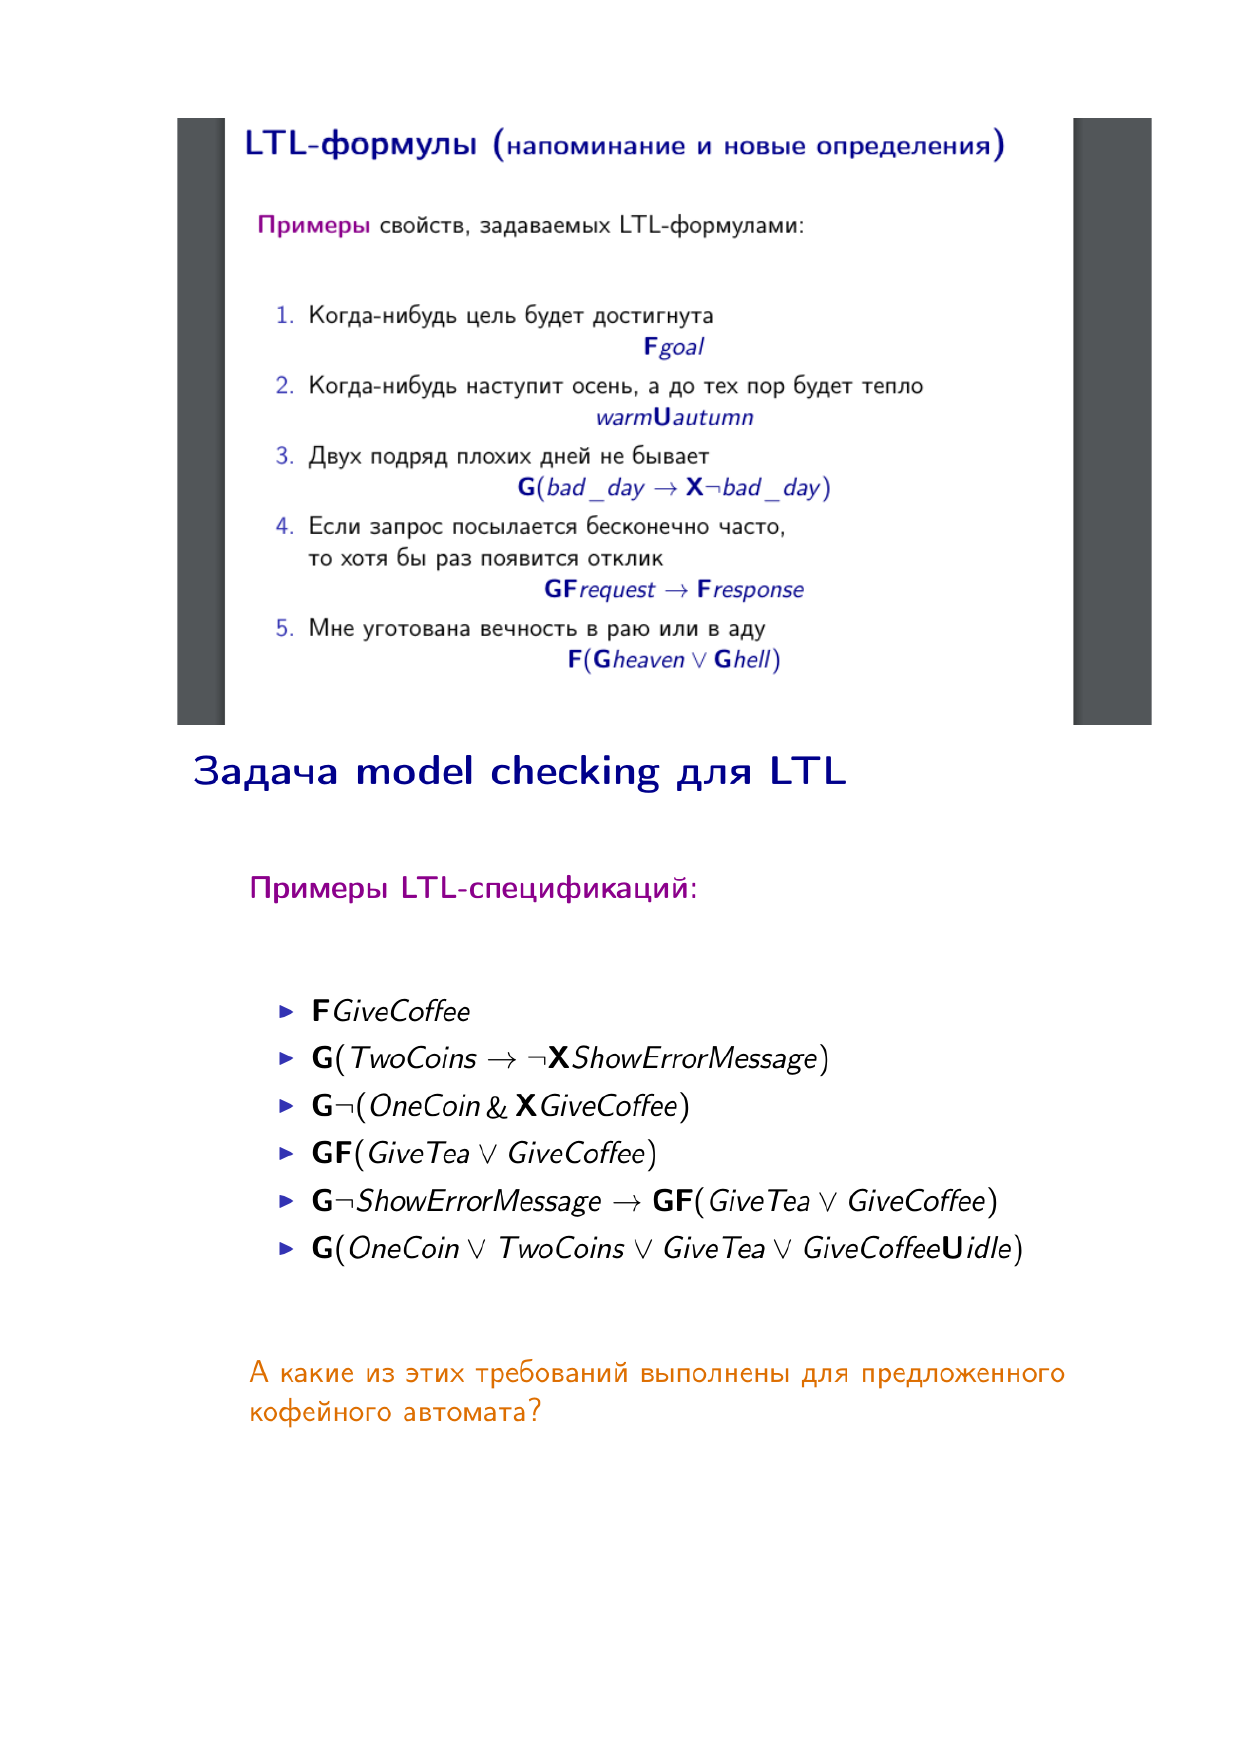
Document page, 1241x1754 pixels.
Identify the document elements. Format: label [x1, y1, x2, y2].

picture [177, 118, 1152, 725]
picture [177, 741, 1152, 1452]
